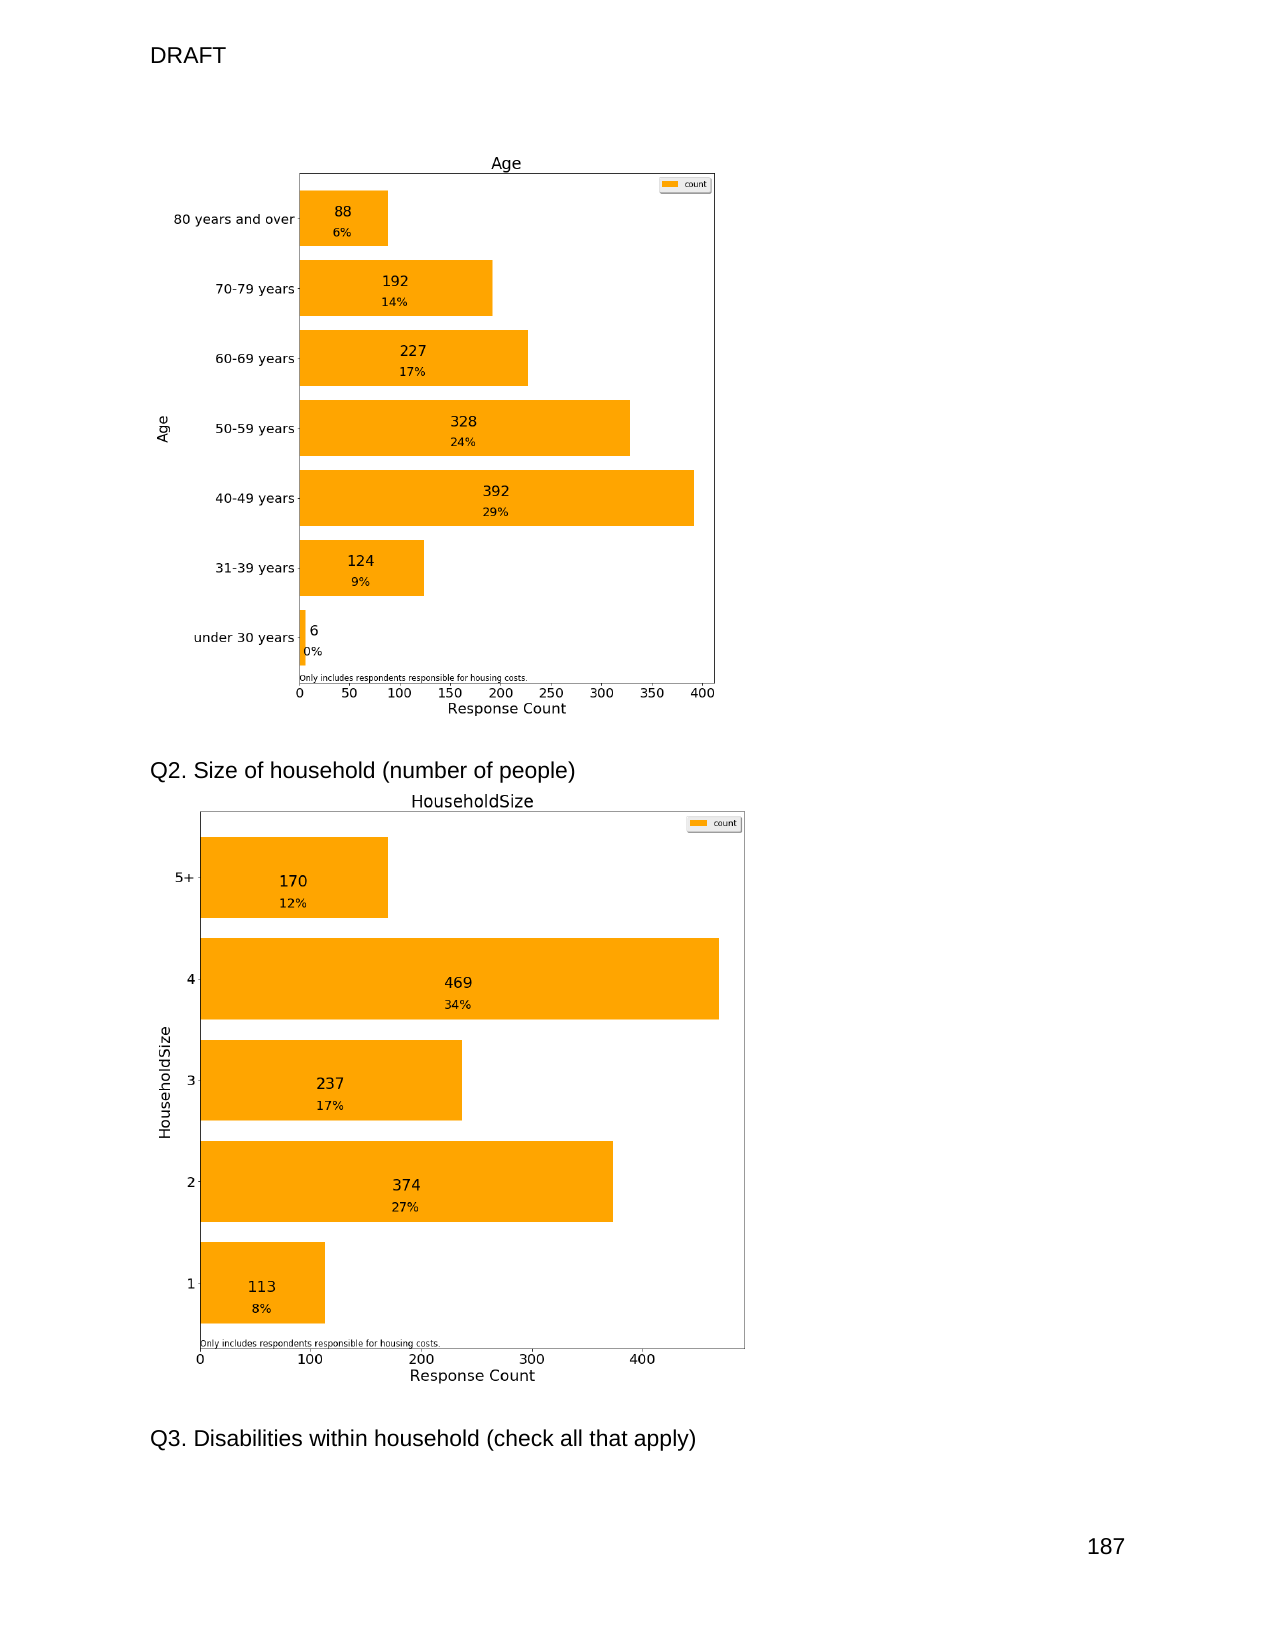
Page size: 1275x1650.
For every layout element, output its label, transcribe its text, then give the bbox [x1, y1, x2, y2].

picture [150, 150, 723, 723]
picture [150, 787, 754, 1391]
text Q3. Disabilities within household (check all that apply) [150, 1425, 1125, 1451]
text Q2. Size of household (number of people) [150, 757, 1125, 783]
